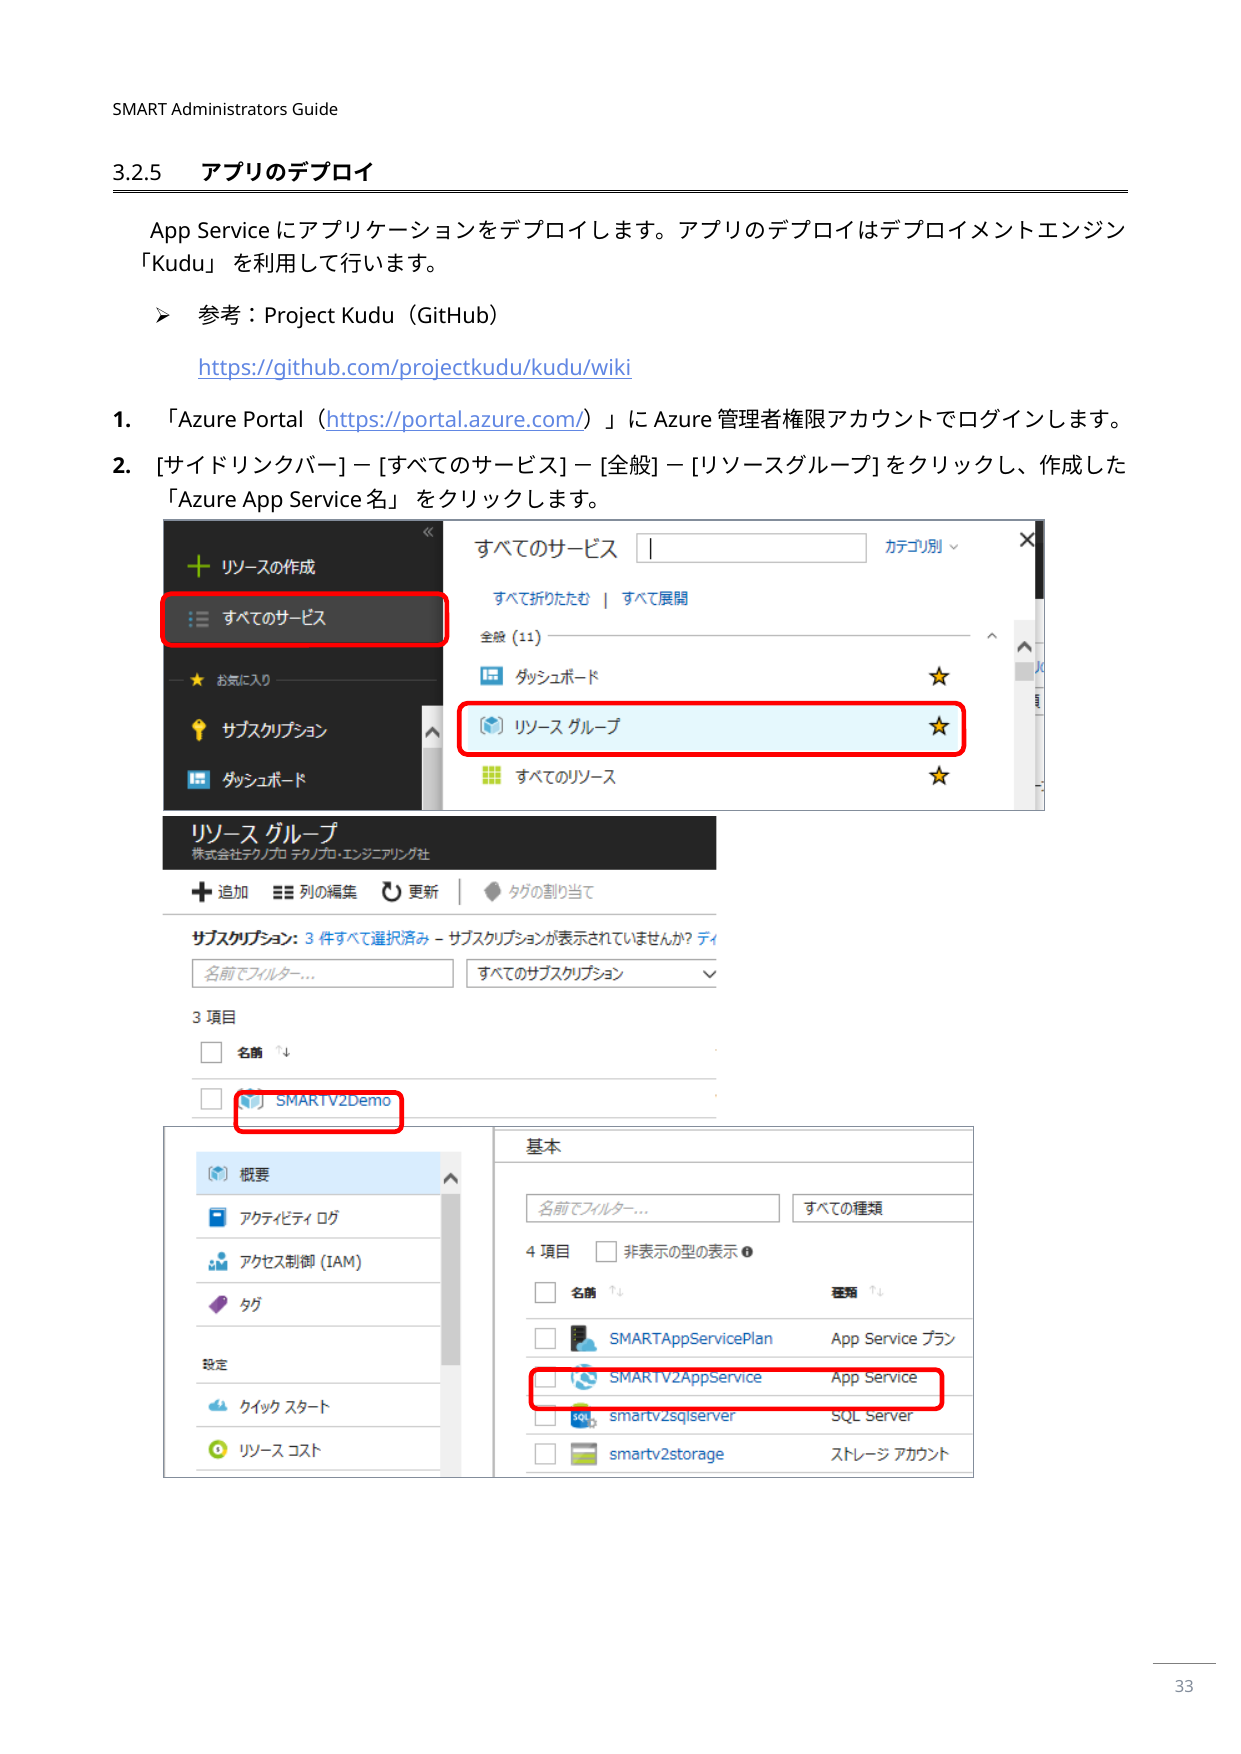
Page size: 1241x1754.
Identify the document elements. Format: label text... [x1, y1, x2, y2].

picture [164, 521, 1044, 810]
list https://github.com/projectkudu/kudu/wiki [198, 349, 1106, 382]
text App Serviceにアプリケーションをデプロイします。アプリのデプロイはデプロイメントエンジン 「Kudu」 を利用して行います。 [129, 212, 1128, 278]
picture [162, 816, 717, 1121]
list 「Azure Portal（https://portal.azure.com/）」にAzure管理者権限アカウントでログインします。 [112, 401, 1128, 434]
picture [165, 597, 444, 642]
text 参考：Project Kudu（GitHub） [154, 297, 1106, 330]
subtitle アプリのデプロイ [112, 150, 1128, 193]
picture [164, 1127, 973, 1477]
picture [239, 1095, 399, 1121]
text [サイドリンクバー] － [すべてのサービス] － [全般] － [リソースグループ] をクリックし、作成した 「Azure App Service名」 をクリックします。 [112, 447, 1128, 514]
